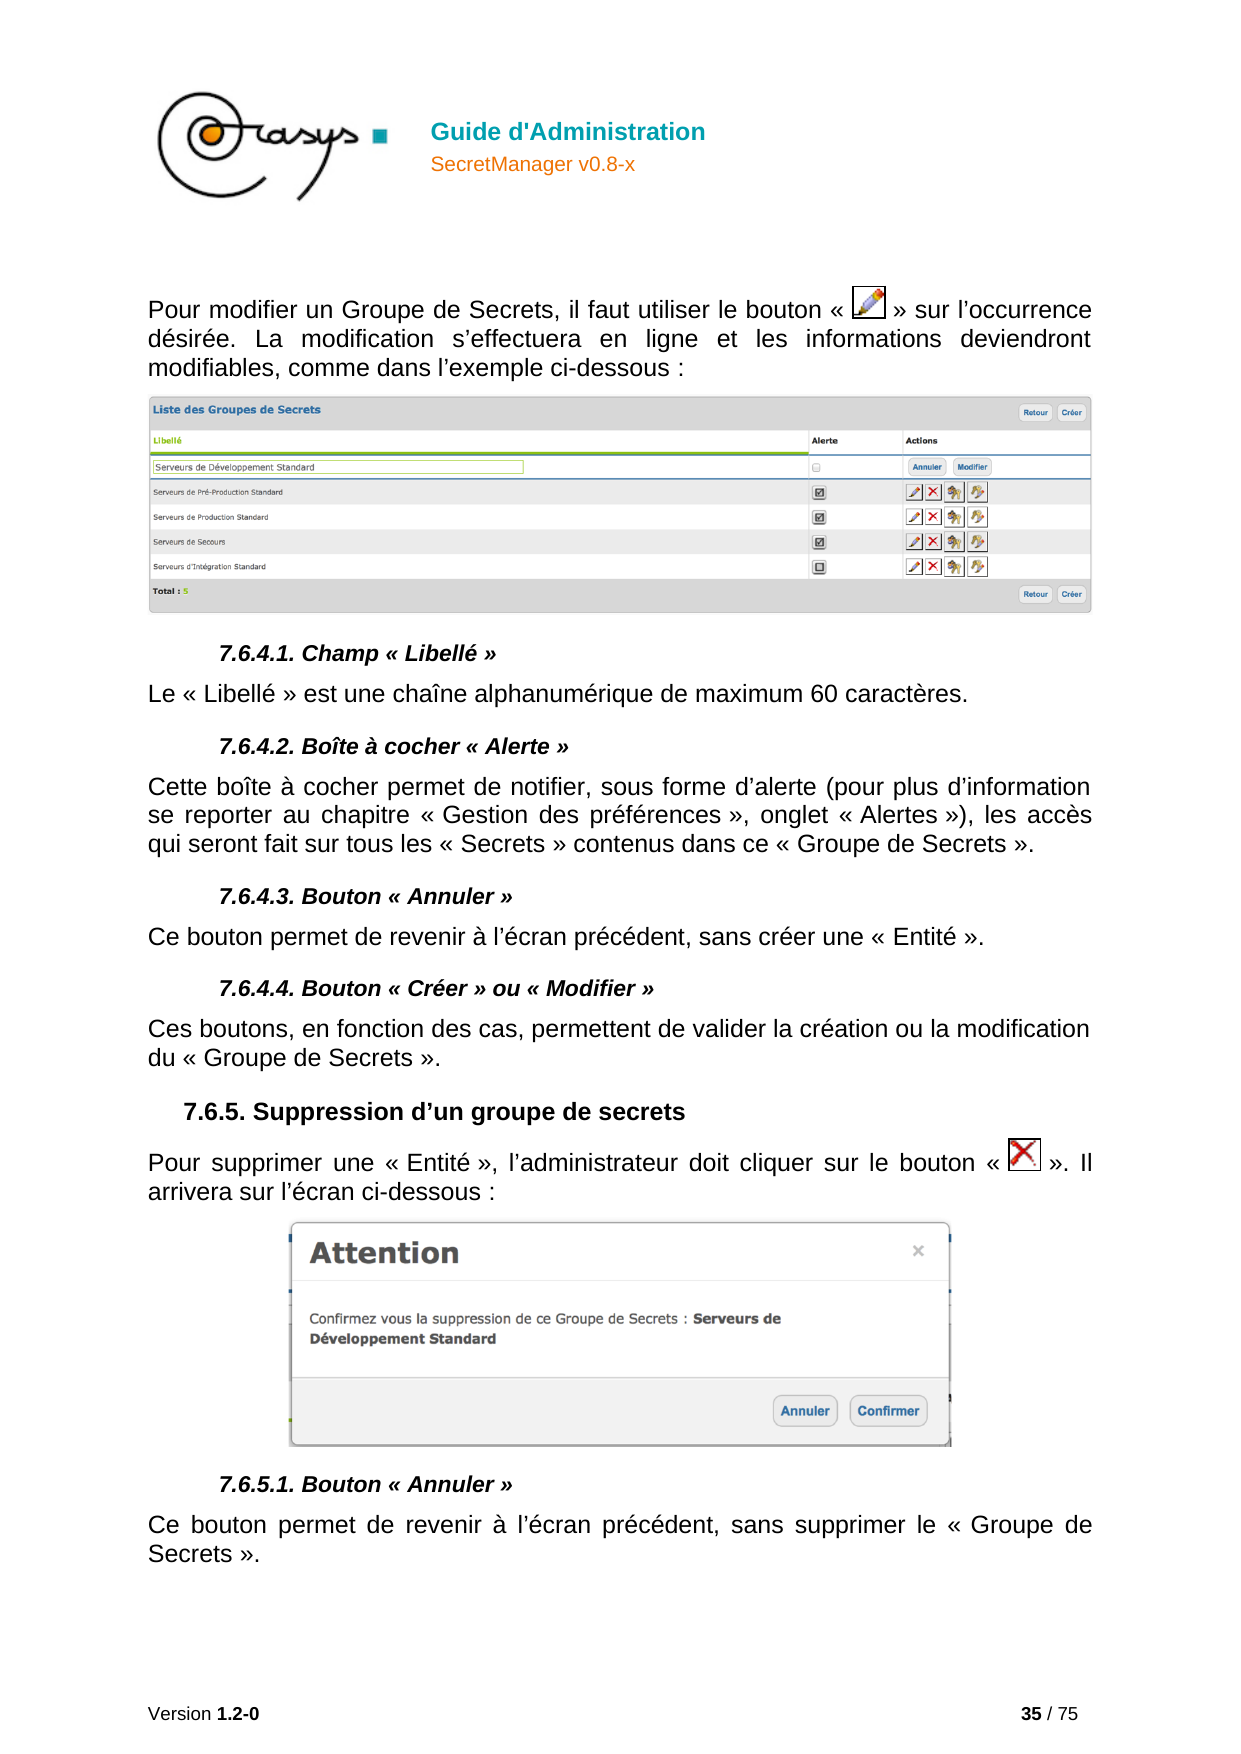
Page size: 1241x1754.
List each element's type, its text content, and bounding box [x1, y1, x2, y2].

subtitle Bouton « Annuler » [218, 883, 1092, 909]
subtitle Bouton « Annuler » [218, 1471, 1092, 1497]
subtitle Boîte à cocher « Alerte » [218, 733, 1092, 759]
text Pour modifier un Groupe de Secrets, il faut utiliser le bouton « » sur l’occurrence désirée. La modification s’effectuera en ligne et les informations deviendront modifiables, comme dans l’exemple ci-dessous : [148, 286, 1092, 382]
picture [147, 394, 1093, 615]
text Pour supprimer une « Entité », l’administrateur doit cliquer sur le bouton « ». Il arrivera sur l’écran ci-dessous : [148, 1138, 1092, 1205]
text Ce bouton permet de revenir à l’écran précédent, sans supprimer le « Groupe de Secrets ». [148, 1510, 1092, 1567]
picture [1010, 1140, 1040, 1170]
text Ce bouton permet de revenir à l’écran précédent, sans créer une « Entité ». [148, 922, 1092, 950]
picture [147, 80, 408, 220]
text Cette boîte à cocher permet de notifier, sous forme d’alerte (pour plus d’information se reporter au chapitre « Gestion des préférences », onglet « Alertes »), les accès qui seront fait sur tous les « Secrets » contenus dans ce « Groupe de Secrets ». [148, 771, 1092, 858]
subtitle Bouton « Créer » ou « Modifier » [218, 975, 1092, 1002]
text Ces boutons, en fonction des cas, permettent de valider la création ou la modification du « Groupe de Secrets ». [148, 1014, 1092, 1072]
subtitle Suppression d’un groupe de secrets [183, 1097, 1092, 1125]
subtitle Champ « Libellé » [218, 640, 1092, 666]
picture [288, 1217, 952, 1447]
text Le « Libellé » est une chaîne alphanumérique de maximum 60 caractères. [148, 679, 1092, 708]
picture [854, 287, 884, 317]
